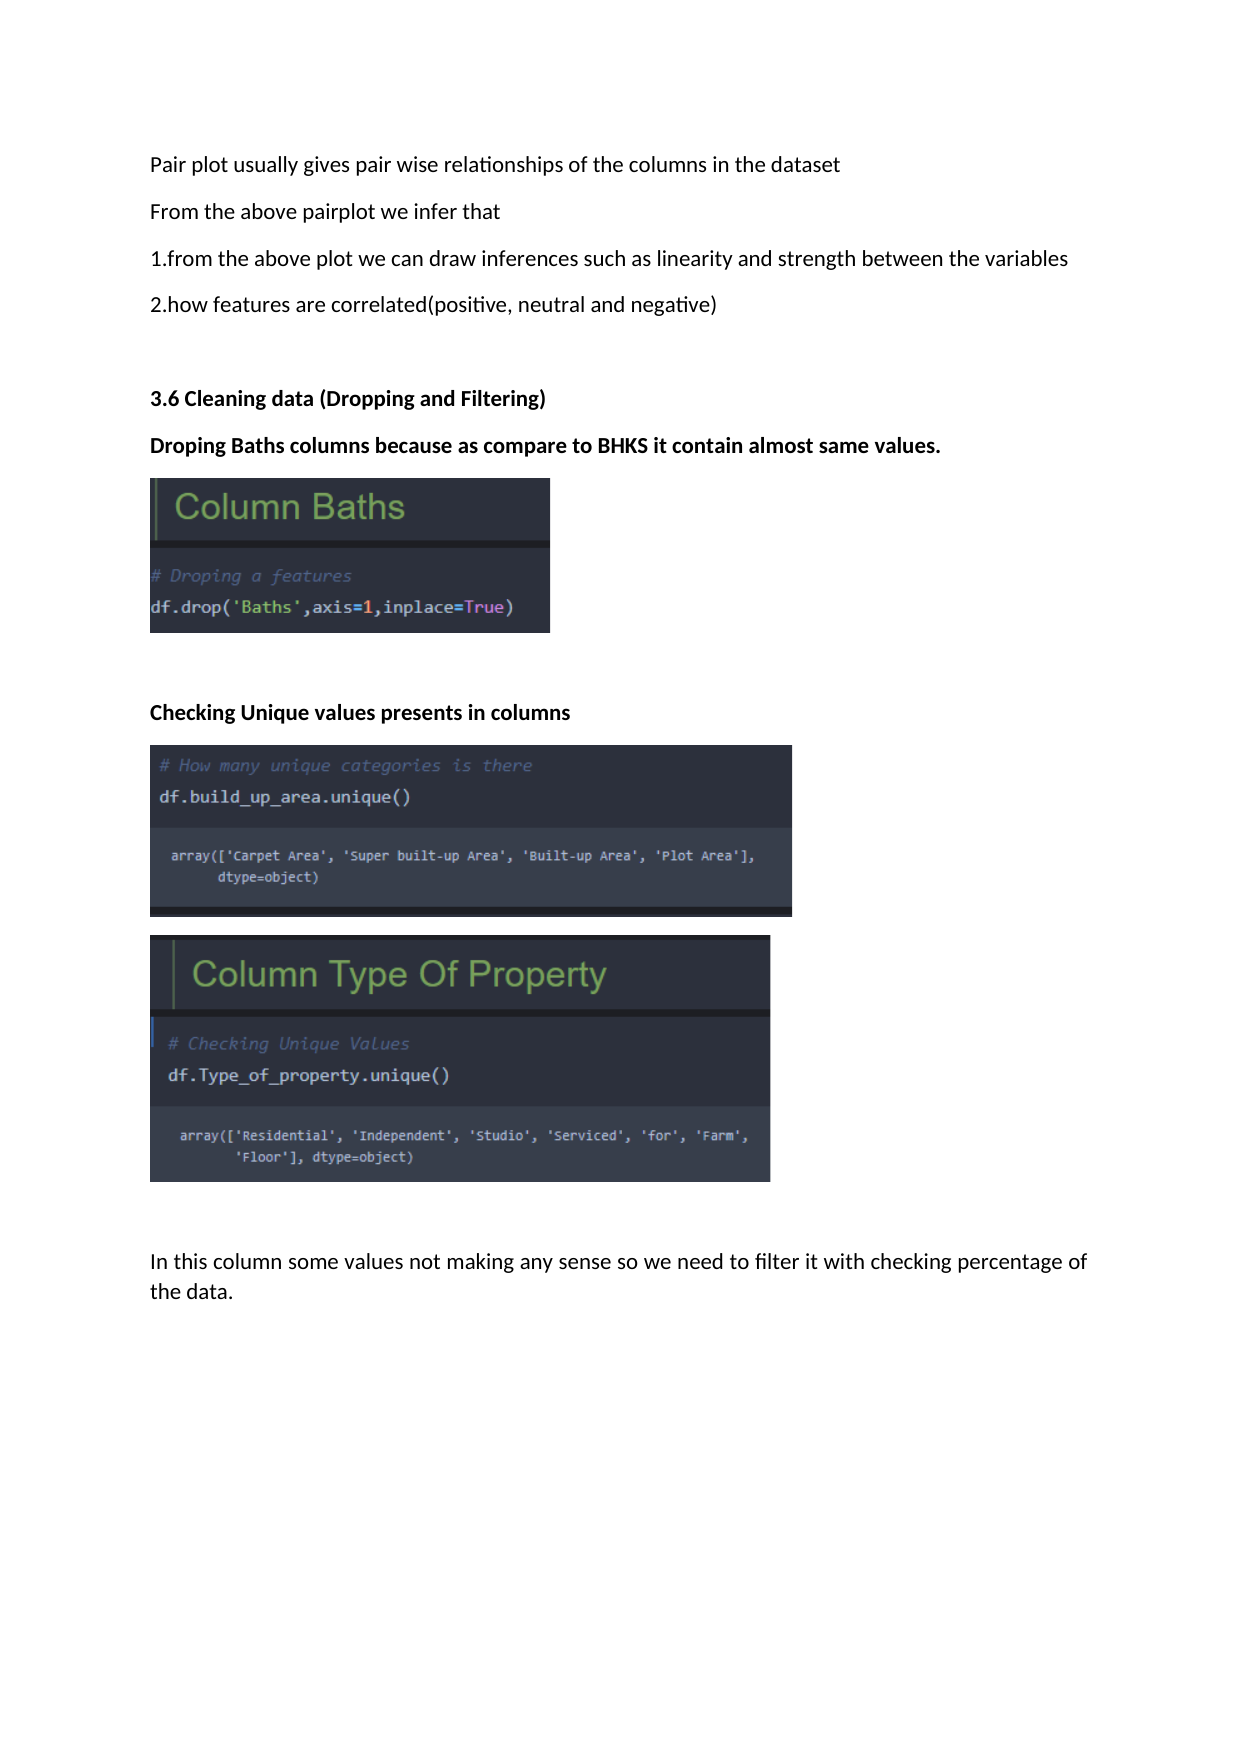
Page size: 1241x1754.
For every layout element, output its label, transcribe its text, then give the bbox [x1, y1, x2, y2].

text Checking Unique values presents in columns [150, 698, 1090, 726]
picture [150, 745, 793, 917]
text In this column some values not making any sense so we need to filter it with checking percentage of the data. [150, 1247, 1090, 1305]
picture [150, 478, 550, 633]
text Droping Baths columns because as compare to BHKS it contain almost same values. [150, 431, 1090, 459]
text Pair plot usually gives pair wise relationships of the columns in the dataset [150, 150, 1090, 178]
text 3.6 Cleaning data (Dropping and Filtering) [150, 384, 1090, 412]
text From the above pairplot we infer that [150, 197, 1090, 225]
text 1.from the above plot we can draw inferences such as linearity and strength between the variables [150, 244, 1090, 272]
picture [150, 935, 771, 1182]
text 2.how features are correlated(positive, neutral and negative) [150, 291, 1090, 319]
